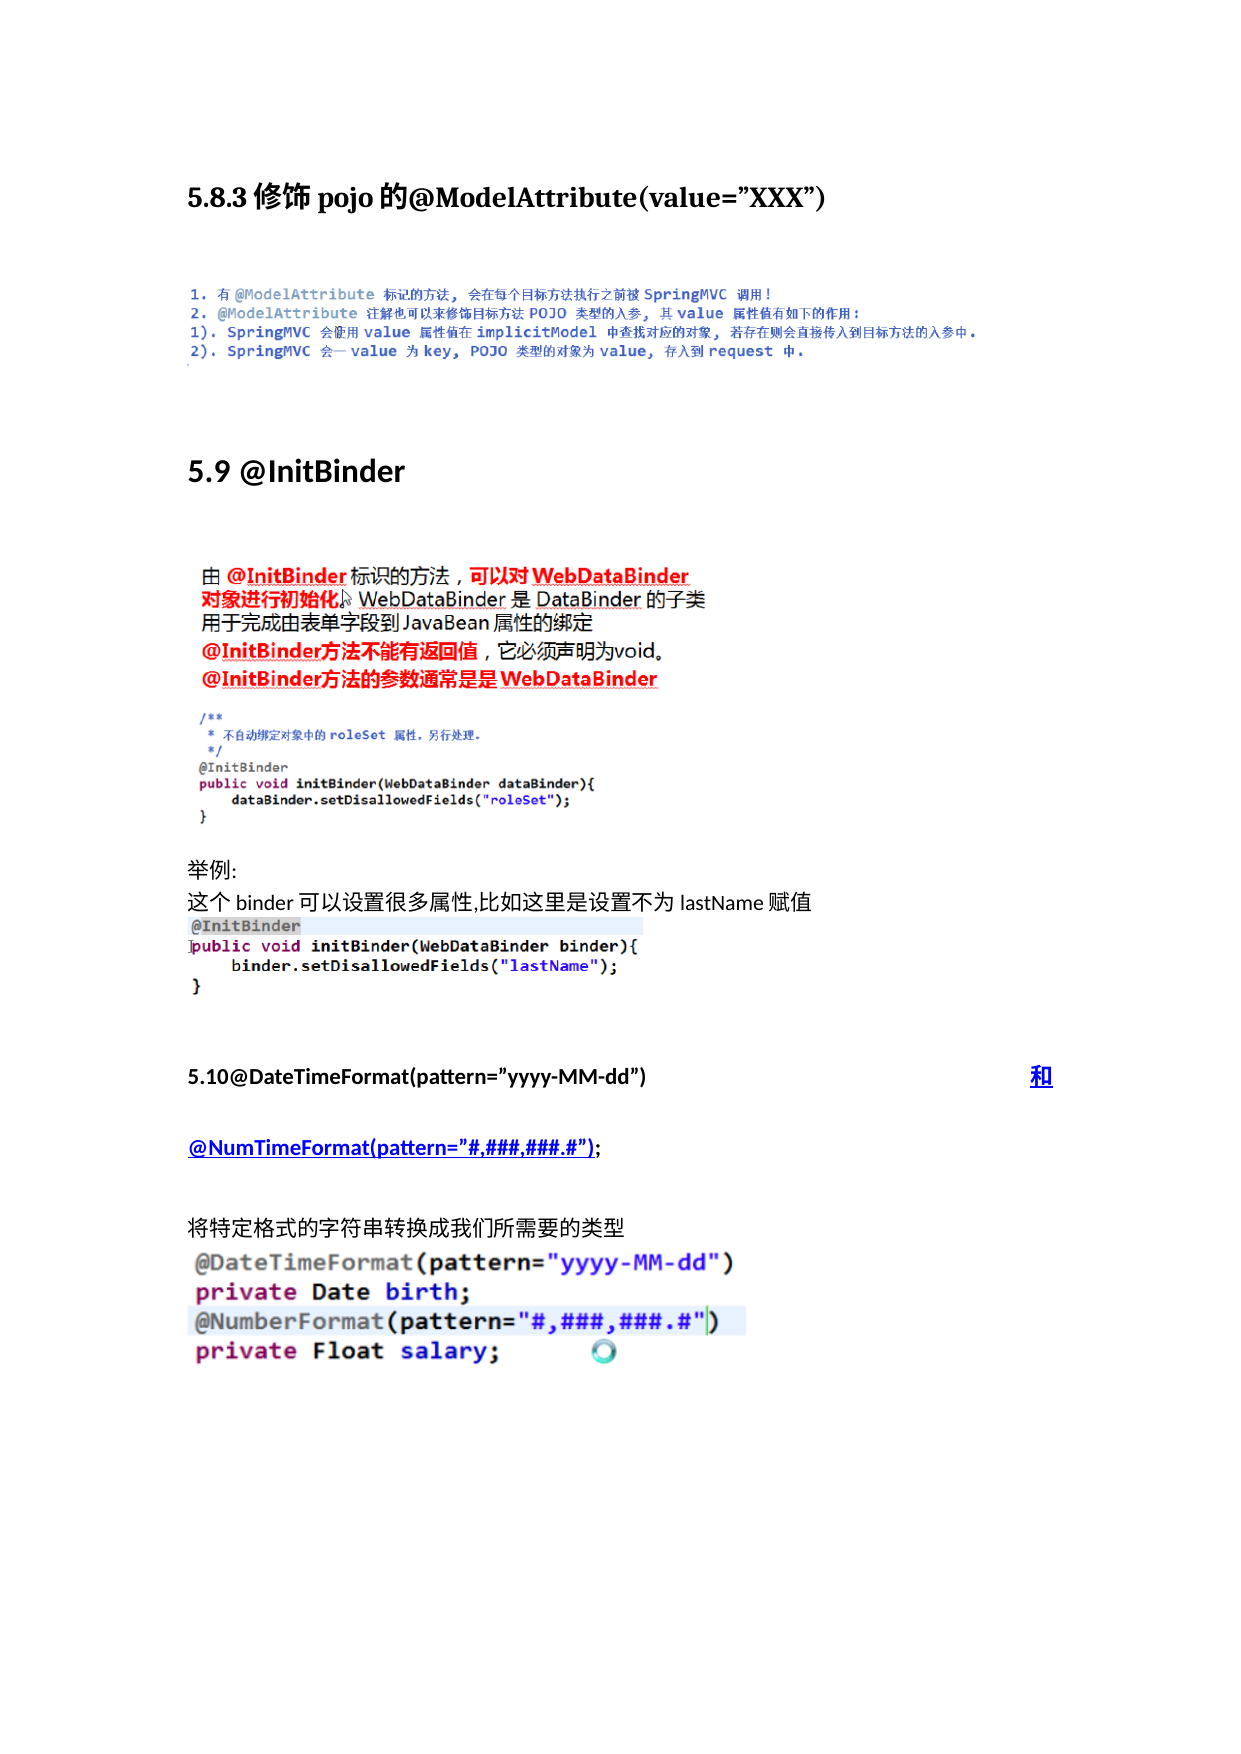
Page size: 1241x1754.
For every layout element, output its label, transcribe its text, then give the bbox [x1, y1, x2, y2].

text 将特定格式的字符串转换成我们所需要的类型 [187, 1210, 1053, 1243]
picture [187, 917, 644, 1000]
picture [187, 280, 983, 371]
picture [187, 1242, 747, 1371]
subtitle 5.9 @InitBinder [187, 438, 1053, 503]
picture [187, 559, 712, 842]
text 举例: [187, 852, 1053, 885]
subtitle 5.8.3修饰pojo的@ModelAttribute(value=”XXX”) [187, 162, 1053, 227]
text 这个binder可以设置很多属性,比如这里是设置不为lastName赋值 [187, 885, 1053, 917]
subtitle 5.10@DateTimeFormat(pattern=”yyyy-MM-dd”)和@NumTimeFormat(pattern=”#,###,###.#”); [187, 1042, 1053, 1163]
